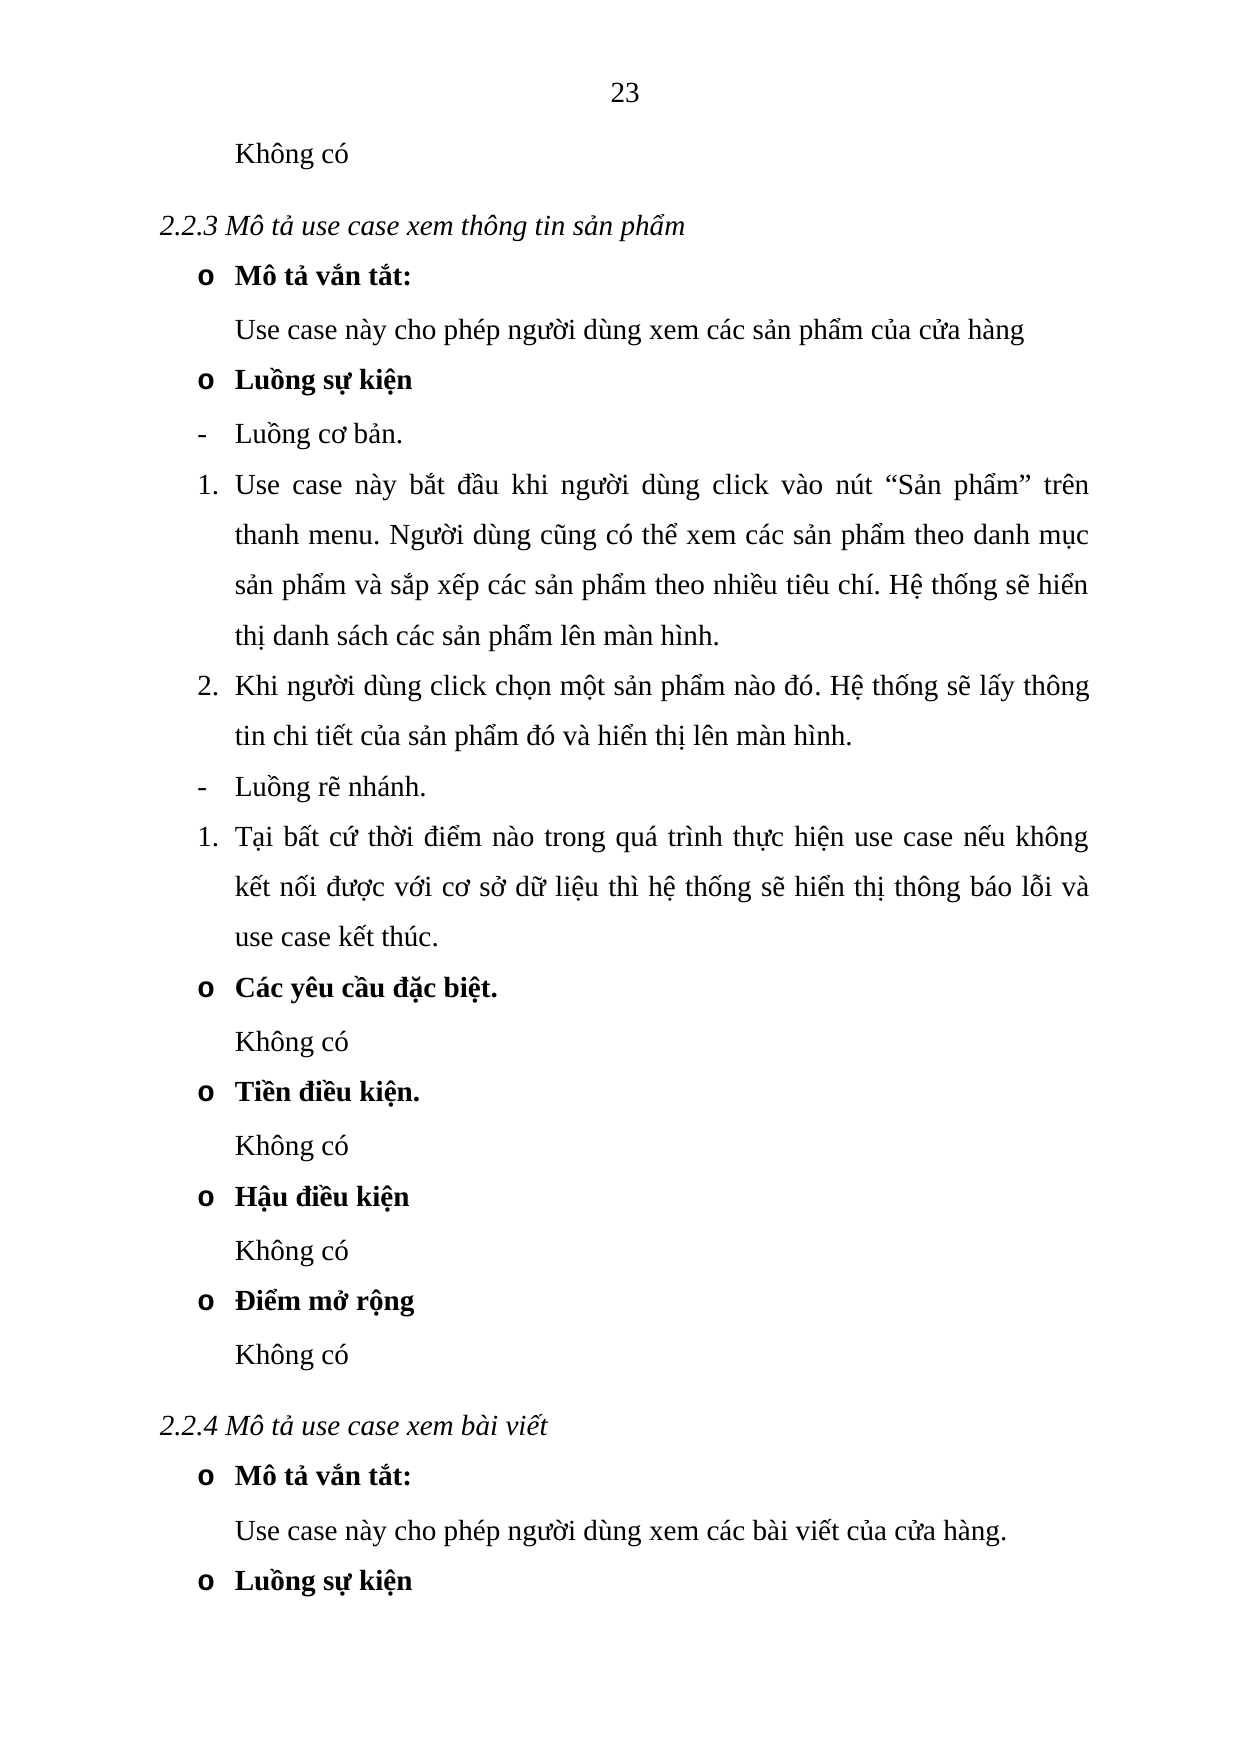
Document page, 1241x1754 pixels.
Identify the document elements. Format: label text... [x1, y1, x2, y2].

text Không có [234, 1024, 1090, 1057]
list Tại bất cứ thời điểm nào trong quá trình thực hiện use case nếu không kết nối được với cơ sở dữ liệu thì hệ thống sẽ hiển thị thông báo lỗi và use case kết thúc. [197, 819, 1090, 953]
list Các yêu cầu đặc biệt. [197, 970, 1090, 1006]
list Hậu điều kiện [197, 1179, 1090, 1215]
list Luồng sự kiện [197, 362, 1090, 398]
text Không có [234, 1128, 1090, 1162]
text Use case này cho phép người dùng xem các bài viết của cửa hàng. [234, 1513, 1090, 1546]
list Luồng rẽ nhánh. [197, 769, 1090, 802]
list Điểm mở rộng [197, 1283, 1090, 1319]
text Không có [234, 1337, 1090, 1371]
list Mô tả vắn tắt: [197, 1458, 1090, 1494]
list Khi người dùng click chọn một sản phẩm nào đó. Hệ thống sẽ lấy thông tin chi tiết của sản phẩm đó và hiển thị lên màn hình. [197, 668, 1090, 752]
list Mô tả vắn tắt: [197, 258, 1090, 294]
subtitle 2.2.3 Mô tả use case xem thông tin sản phẩm [159, 208, 1090, 241]
list Luồng cơ bản. [197, 416, 1090, 450]
text Use case này cho phép người dùng xem các sản phẩm của cửa hàng [159, 312, 1090, 346]
list Use case này bắt đầu khi người dùng click vào nút “Sản phẩm” trên thanh menu. Người dùng cũng có thể xem các sản phẩm theo danh mục sản phẩm và sắp xếp các sản phẩm theo nhiều tiêu chí. Hệ thống sẽ hiển thị danh sách các sản phẩm lên màn hình. [197, 467, 1090, 651]
list Luồng sự kiện [197, 1563, 1090, 1599]
text Không có [234, 137, 1090, 170]
text Không có [234, 1233, 1090, 1266]
subtitle 2.2.4 Mô tả use case xem bài viết [159, 1408, 1090, 1442]
list Tiền điều kiện. [197, 1074, 1090, 1110]
